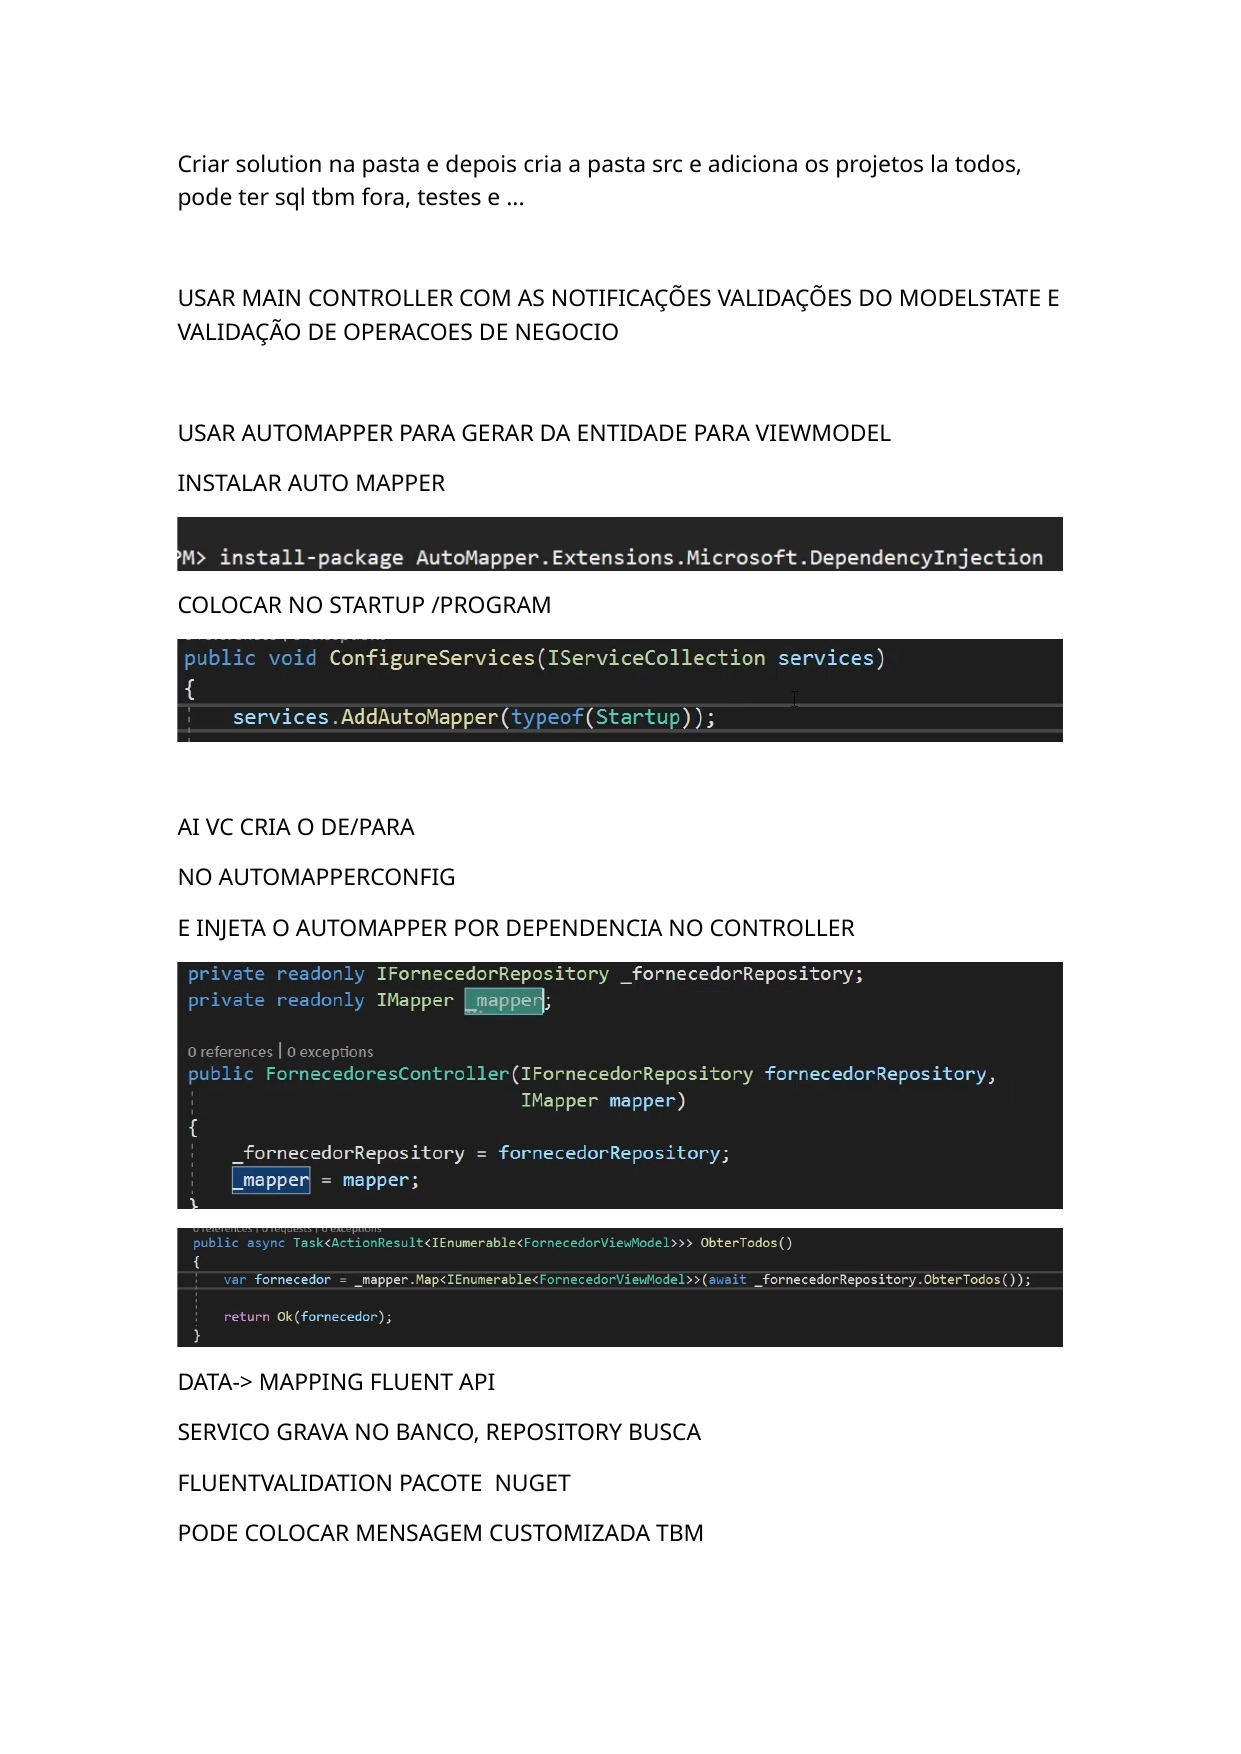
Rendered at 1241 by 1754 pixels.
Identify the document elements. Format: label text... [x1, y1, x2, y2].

text NO AUTOMAPPERCONFIG [177, 861, 1063, 892]
text USAR MAIN CONTROLLER COM AS NOTIFICAÇÕES VALIDAÇÕES DO MODELSTATE E VALIDAÇÃO DE OPERACOES DE NEGOCIO [177, 282, 1063, 347]
picture [177, 962, 1063, 1209]
text COLOCAR NO STARTUP /PROGRAM [177, 589, 1063, 621]
picture [177, 1228, 1063, 1347]
text Criar solution na pasta e depois cria a pasta src e adiciona os projetos la todos, pode ter sql tbm fora, testes e ... [177, 148, 1063, 213]
text E INJETA O AUTOMAPPER POR DEPENDENCIA NO CONTROLLER [177, 912, 1063, 943]
text PODE COLOCAR MENSAGEM CUSTOMIZADA TBM [177, 1517, 1063, 1548]
text DATA-> MAPPING FLUENT API [177, 1366, 1063, 1397]
picture [177, 639, 1063, 742]
text USAR AUTOMAPPER PARA GERAR DA ENTIDADE PARA VIEWMODEL [177, 417, 1063, 448]
text AI VC CRIA O DE/PARA [177, 811, 1063, 842]
text INSTALAR AUTO MAPPER [177, 467, 1063, 498]
picture [177, 517, 1063, 571]
text FLUENTVALIDATION PACOTE NUGET [177, 1467, 1063, 1498]
text SERVICO GRAVA NO BANCO, REPOSITORY BUSCA [177, 1416, 1063, 1447]
